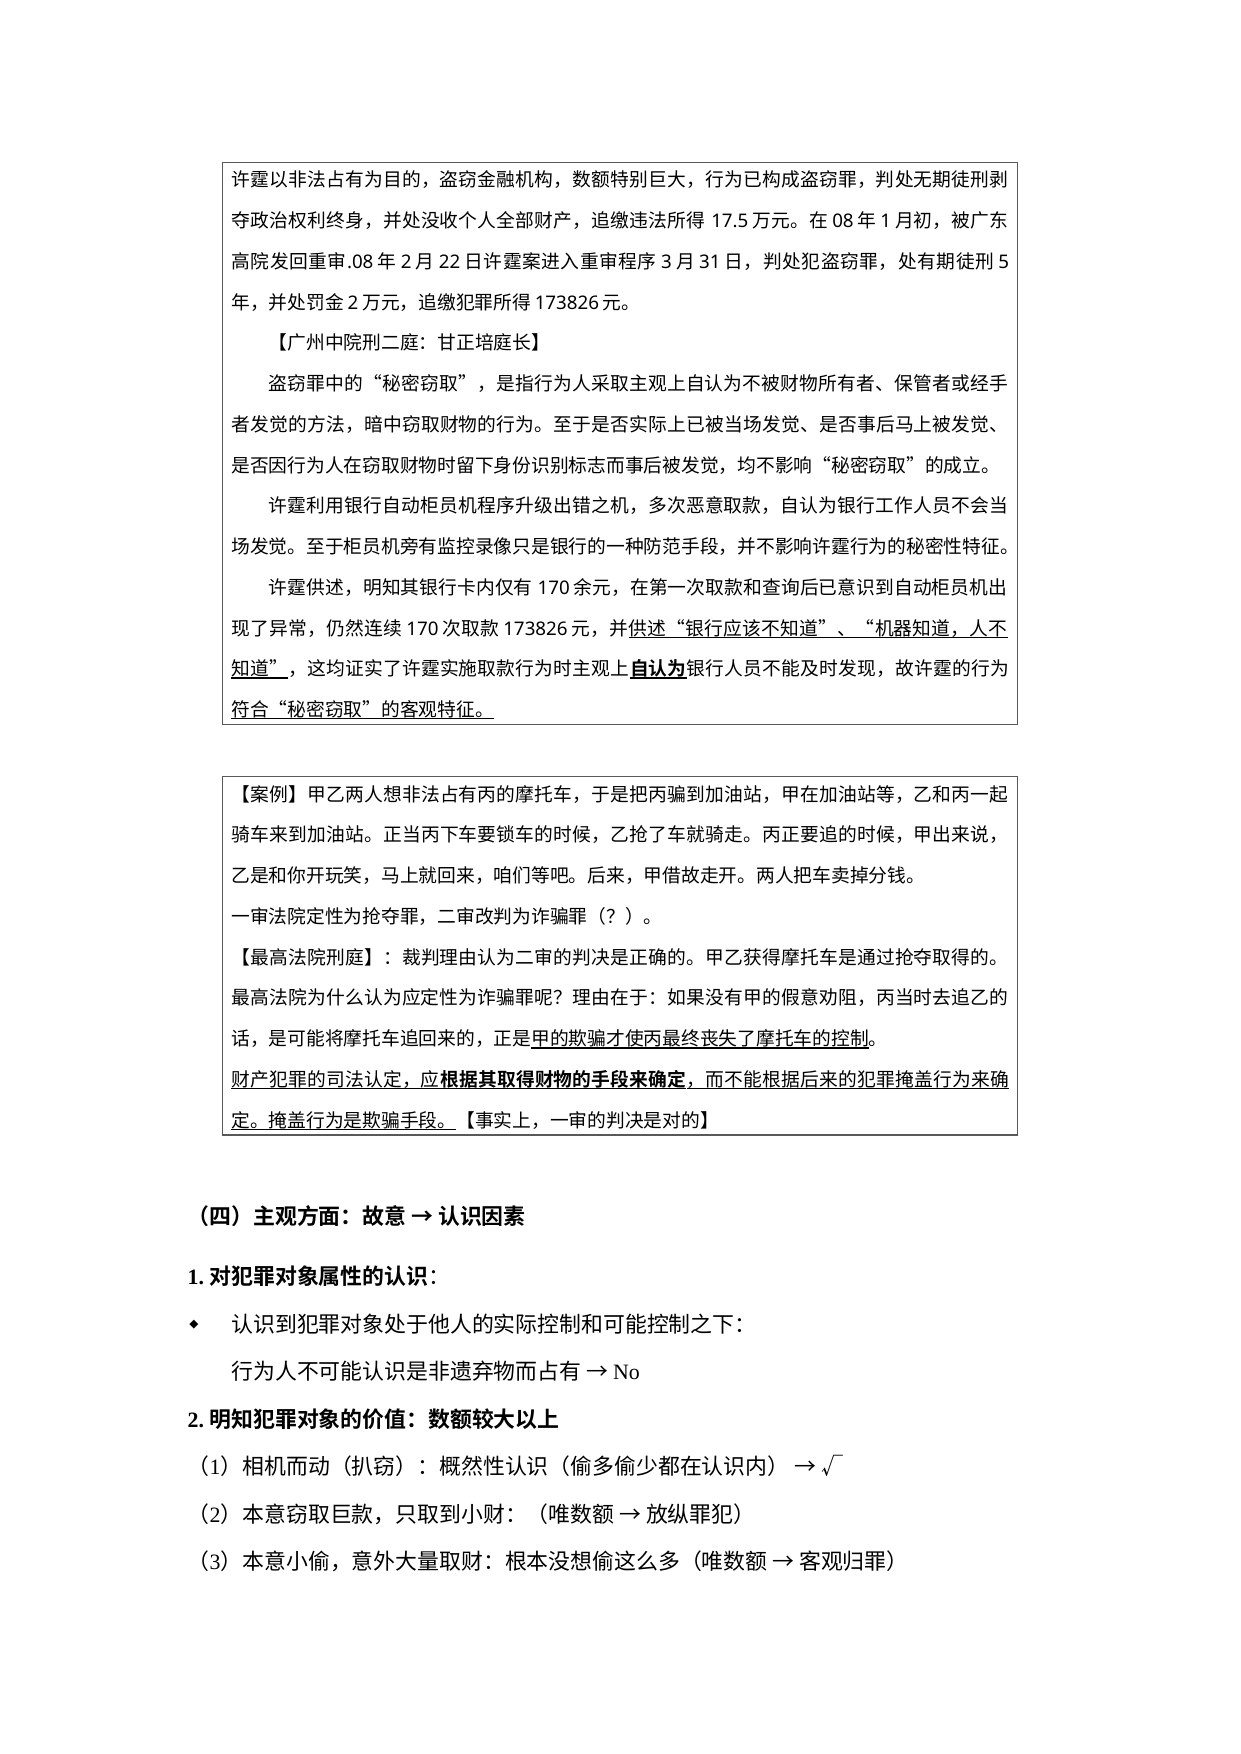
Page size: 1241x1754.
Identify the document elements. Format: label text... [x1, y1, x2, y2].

text 2. 明知犯罪对象的价值：数额较大以上 [187, 1402, 1053, 1433]
text 许霆供述，明知其银行卡内仅有170余元，在第一次取款和查询后已意识到自动柜员机出现了异常，仍然连续170次取款173826元，并供述“银行应该不知道”、“机器知道，人不知道”，这均证实了许霆实施取款行为时主观上自认为银行人员不能及时发现，故许霆的行为符合“秘密窃取”的客观特征。 [223, 569, 1017, 724]
list 行为人不可能认识是非遗弃物而占有 → No [231, 1354, 1053, 1386]
subtitle （四）主观方面：故意 → 认识因素 [187, 1199, 1053, 1231]
text 【案例】甲乙两人想非法占有丙的摩托车，于是把丙骗到加油站，甲在加油站等，乙和丙一起骑车来到加油站。正当丙下车要锁车的时候，乙抢了车就骑走。丙正要追的时候，甲出来说，乙是和你开玩笑，马上就回来，咱们等吧。后来，甲借故走开。两人把车卖掉分钱。 [223, 777, 1017, 888]
text （1）相机而动（扒窃）：概然性认识（偷多偷少都在认识内） → √ [187, 1449, 1053, 1481]
text 盗窃罪中的“秘密窃取”，是指行为人采取主观上自认为不被财物所有者、保管者或经手者发觉的方法，暗中窃取财物的行为。至于是否实际上已被当场发觉、是否事后马上被发觉、是否因行为人在窃取财物时留下身份识别标志而事后被发觉，均不影响“秘密窃取”的成立。 [223, 366, 1017, 477]
text 一审法院定性为抢夺罪，二审改判为诈骗罪（？）。 [223, 898, 1017, 929]
text 许霆利用银行自动柜员机程序升级出错之机，多次恶意取款，自认为银行工作人员不会当场发觉。至于柜员机旁有监控录像只是银行的一种防范手段，并不影响许霆行为的秘密性特征。 [223, 488, 1017, 559]
text 1. 对犯罪对象属性的认识： [187, 1259, 1053, 1291]
text （3）本意小偷，意外大量取财：根本没想偷这么多（唯数额 → 客观归罪） [187, 1544, 1053, 1576]
list 认识到犯罪对象处于他人的实际控制和可能控制之下： [187, 1307, 1053, 1338]
text 财产犯罪的司法认定，应根据其取得财物的手段来确定，而不能根据后来的犯罪掩盖行为来确定。掩盖行为是欺骗手段。【事实上，一审的判决是对的】 [223, 1061, 1017, 1134]
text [223, 163, 1017, 314]
text （2）本意窃取巨款，只取到小财：（唯数额 → 放纵罪犯） [187, 1497, 1053, 1528]
text 【最高法院刑庭】：裁判理由认为二审的判决是正确的。甲乙获得摩托车是通过抢夺取得的。最高法院为什么认为应定性为诈骗罪呢？理由在于：如果没有甲的假意劝阻，丙当时去追乙的话，是可能将摩托车追回来的，正是甲的欺骗才使丙最终丧失了摩托车的控制。 [223, 939, 1017, 1051]
text 【广州中院刑二庭：甘正培庭长】 [223, 325, 1017, 355]
